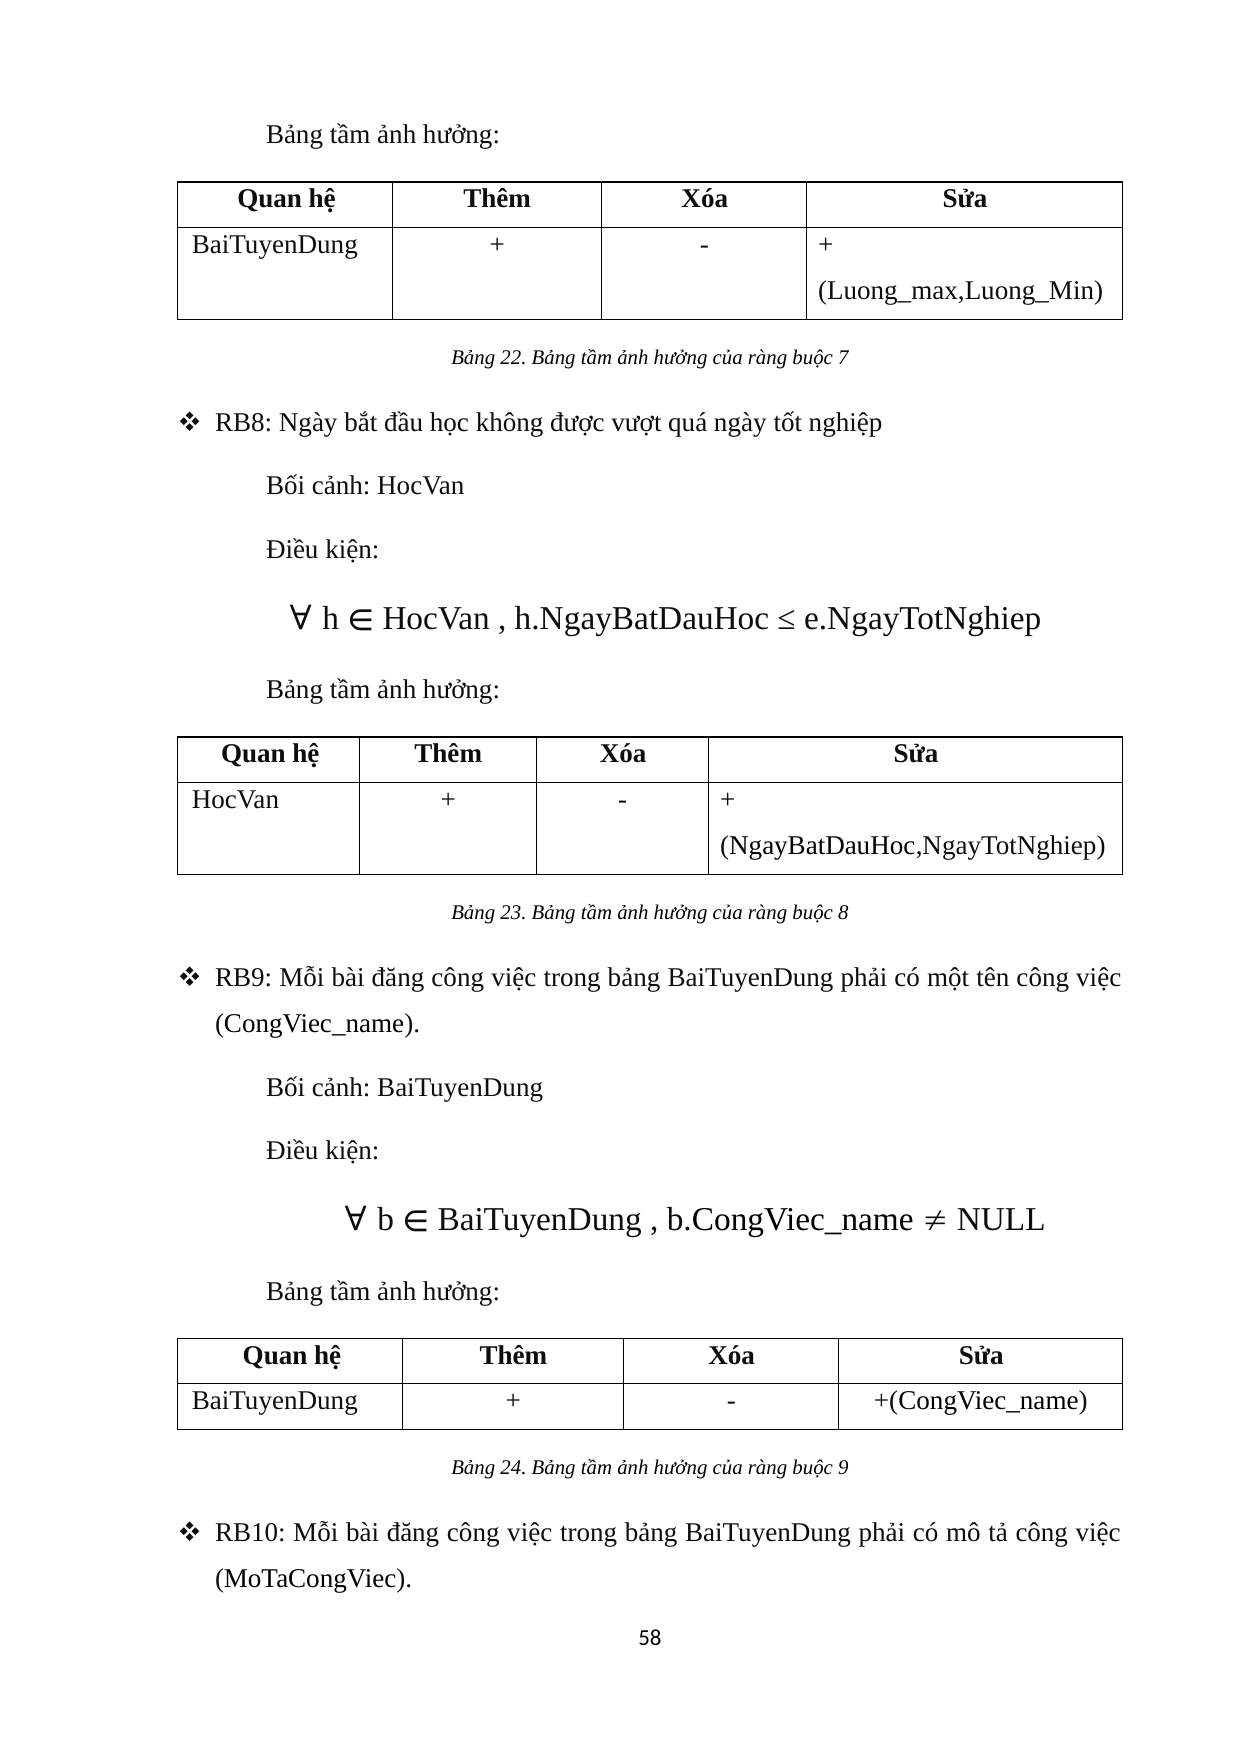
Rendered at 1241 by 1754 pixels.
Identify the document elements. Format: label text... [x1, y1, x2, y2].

table_cell BaiTuyenDung [178, 1384, 402, 1429]
table_cell +(NgayBatDauHoc,NgayTotNghiep) [709, 783, 1122, 874]
table_cell +(CongViec_name) [839, 1384, 1122, 1429]
text Bảng 24. Bảng tầm ảnh hưởng của ràng buộc 9 [177, 1455, 1122, 1479]
table_cell - [624, 1384, 838, 1429]
table_cell BaiTuyenDung [178, 228, 392, 319]
list RB8: Ngày bắt đầu học không được vượt quá ngày tốt nghiệp [177, 406, 1122, 437]
table_header Quan hệ [178, 738, 359, 782]
table_header Sửa [807, 183, 1122, 227]
table_cell + [360, 783, 536, 874]
table_cell HocVan [178, 783, 359, 874]
text Bảng tầm ảnh hưởng: [177, 1275, 1122, 1306]
table_cell + [393, 228, 601, 319]
table_cell - [602, 228, 806, 319]
table_header Sửa [839, 1339, 1122, 1383]
text Bối cảnh: HocVan [177, 469, 1122, 501]
list RB9: Mỗi bài đăng công việc trong bảng BaiTuyenDung phải có một tên công việc (CongViec_name). [177, 961, 1122, 1039]
table_header Quan hệ [178, 1339, 402, 1383]
table_header Thêm [403, 1339, 623, 1383]
text Bảng tầm ảnh hưởng: [177, 673, 1122, 704]
table_cell + [403, 1384, 623, 1429]
text Bối cảnh: BaiTuyenDung [177, 1071, 1122, 1102]
table_header Xóa [602, 183, 806, 227]
list RB10: Mỗi bài đăng công việc trong bảng BaiTuyenDung phải có mô tả công việc (MoTaCongViec). [177, 1516, 1122, 1594]
table_header Xóa [537, 738, 708, 782]
text Bảng 23. Bảng tầm ảnh hưởng của ràng buộc 8 [177, 900, 1122, 924]
text Bảng tầm ảnh hưởng: [177, 118, 1122, 149]
table_header Xóa [624, 1339, 838, 1383]
table_header Sửa [709, 738, 1122, 782]
text Điều kiện: [177, 1134, 1122, 1165]
table_cell - [537, 783, 708, 874]
table_header Thêm [360, 738, 536, 782]
text Điều kiện: [177, 533, 1122, 564]
text ∀ b ∈ BaiTuyenDung , b.CongViec_name NULL [177, 1198, 1122, 1238]
table_cell +(Luong_max,Luong_Min) [807, 228, 1122, 319]
text Bảng 22. Bảng tầm ảnh hưởng của ràng buộc 7 [177, 345, 1122, 369]
text ∀ h ∈ HocVan , h.NgayBatDauHoc ≤ e.NgayTotNghiep [177, 596, 1122, 636]
table_header Thêm [393, 183, 601, 227]
table_header Quan hệ [178, 183, 392, 227]
